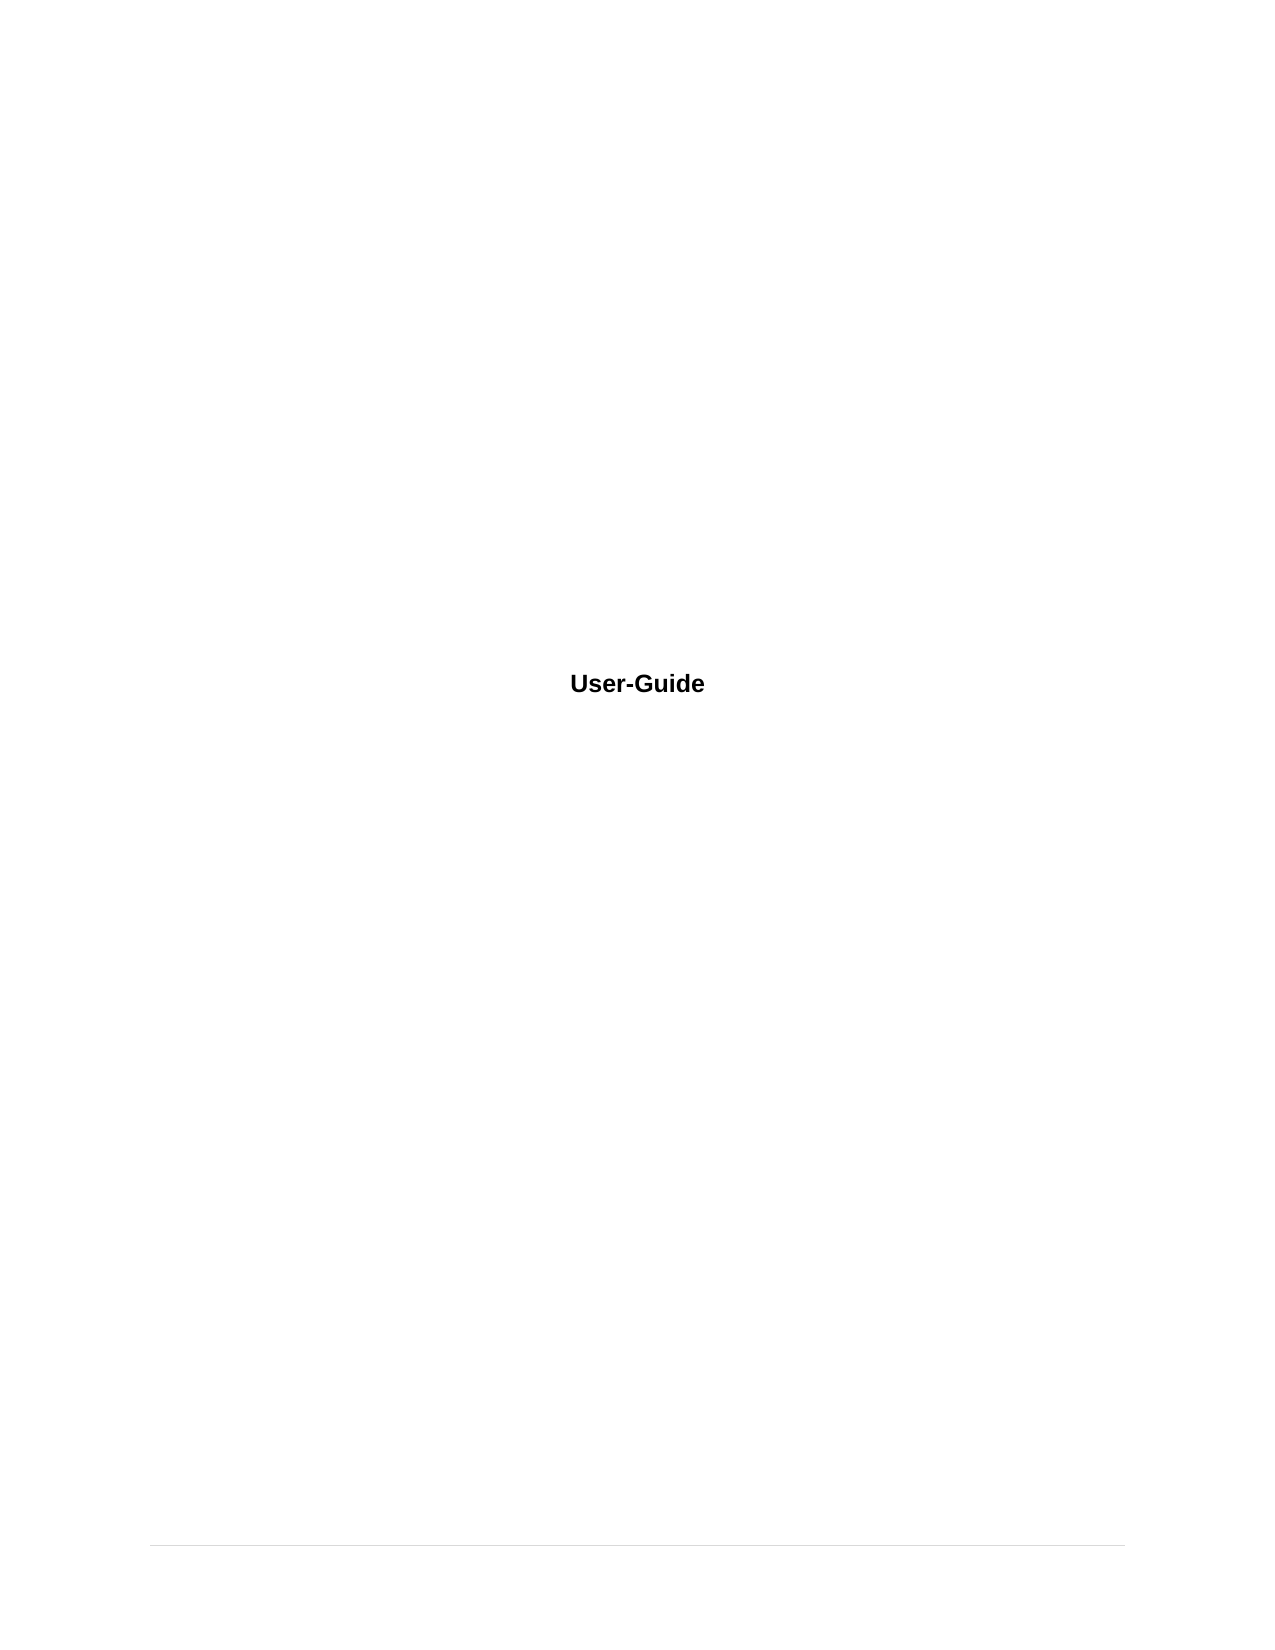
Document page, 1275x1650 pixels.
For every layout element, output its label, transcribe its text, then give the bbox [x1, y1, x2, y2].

text User-Guide [150, 669, 1125, 698]
